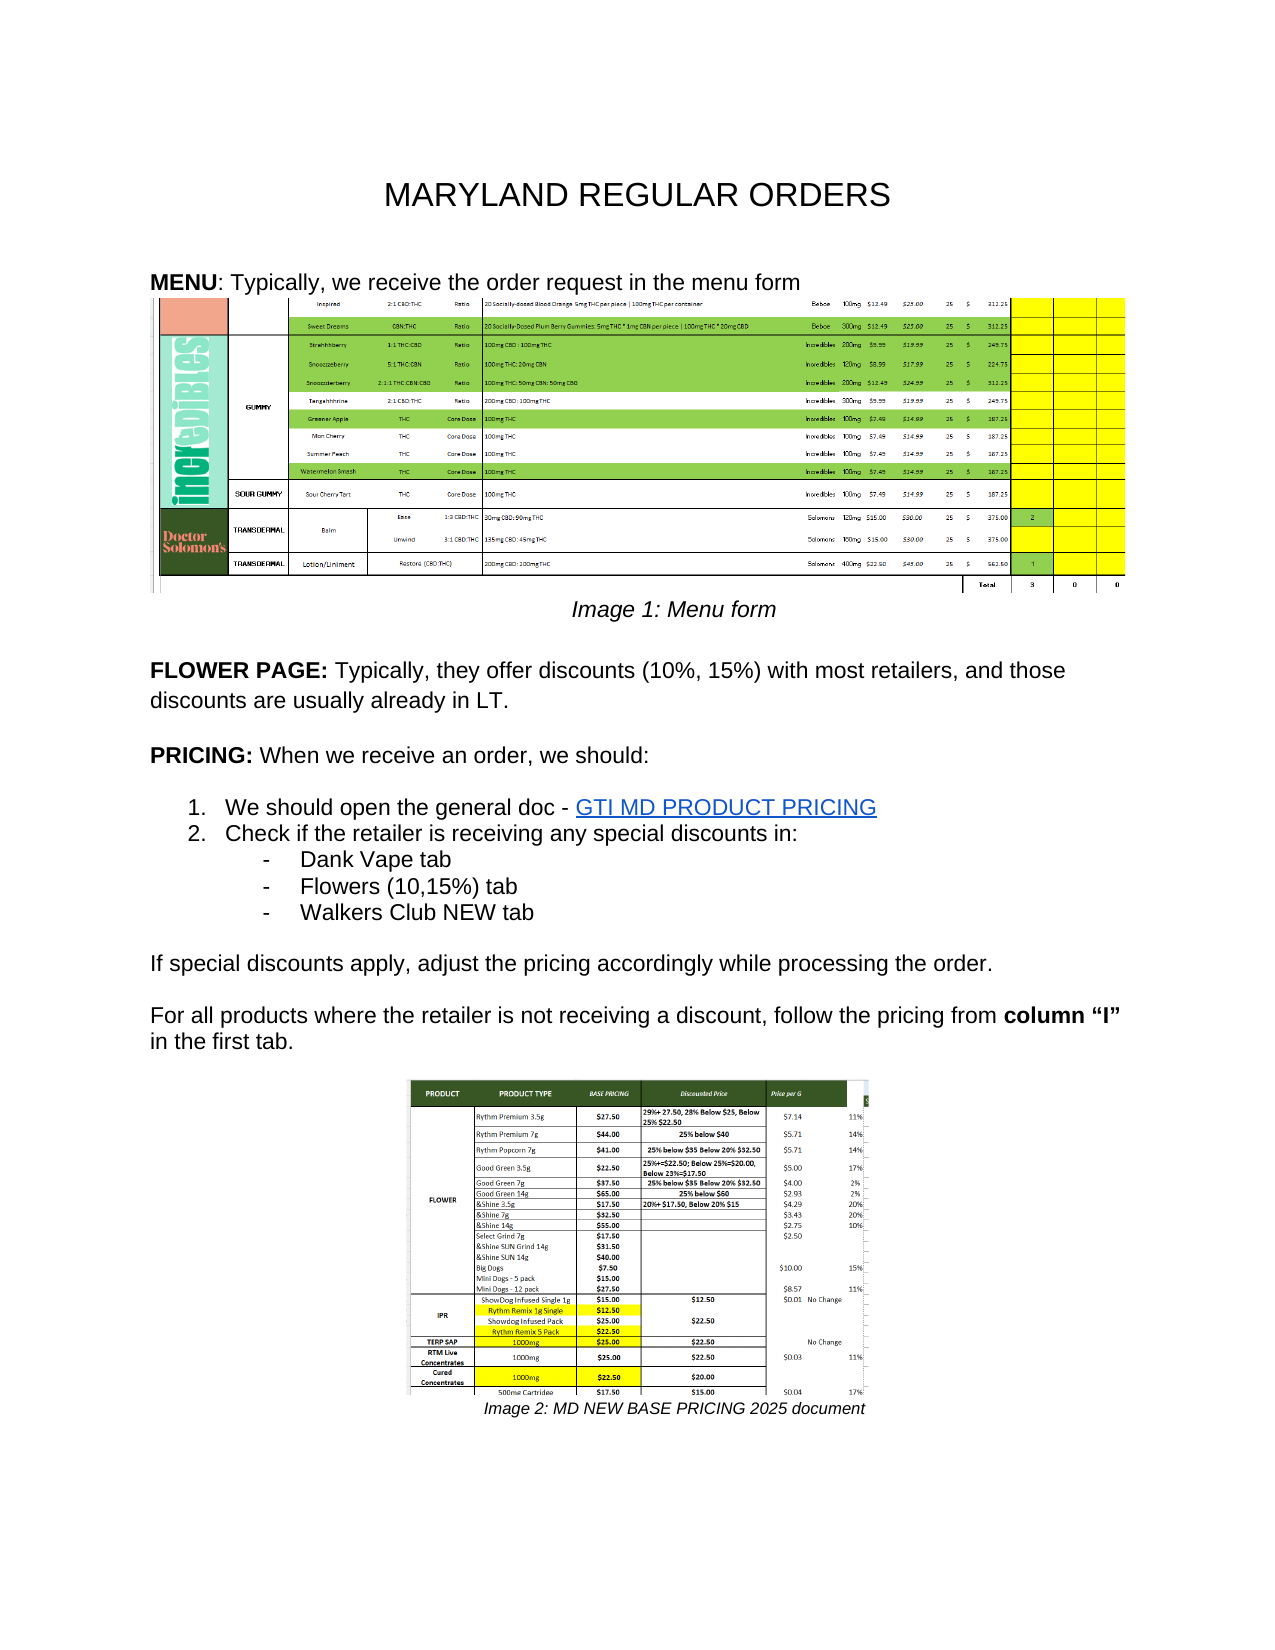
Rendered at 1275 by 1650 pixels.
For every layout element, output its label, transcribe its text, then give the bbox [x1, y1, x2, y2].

picture [150, 298, 1125, 593]
picture [406, 1079, 869, 1395]
subtitle MARYLAND REGULAR ORDERS [150, 175, 1125, 213]
list Dank Vape tab [262, 846, 1125, 873]
text FLOWER PAGE: Typically, they offer discounts (10%, 15%) with most retailers, and those discounts are usually already in LT. [150, 657, 1125, 713]
text For all products where the retailer is not receiving a discount, follow the pricing from column “I” in the first tab. [150, 1002, 1125, 1054]
list Walkers Club NEW tab [262, 899, 1125, 925]
text Image 1: Menu form [225, 596, 1125, 623]
text PRICING: When we receive an order, we should: [150, 742, 1125, 769]
text MENU: Typically, we receive the order request in the menu form [150, 269, 1125, 295]
text If special discounts apply, adjust the pricing accordingly while processing the order. [150, 950, 1125, 977]
list We should open the general doc - GTI MD PRODUCT PRICING [187, 794, 1125, 820]
list Flowers (10,15%) tab [262, 873, 1125, 899]
text Image 2: MD NEW BASE PRICING 2025 document [225, 1399, 1125, 1418]
list Check if the retailer is receiving any special discounts in: [187, 820, 1125, 846]
